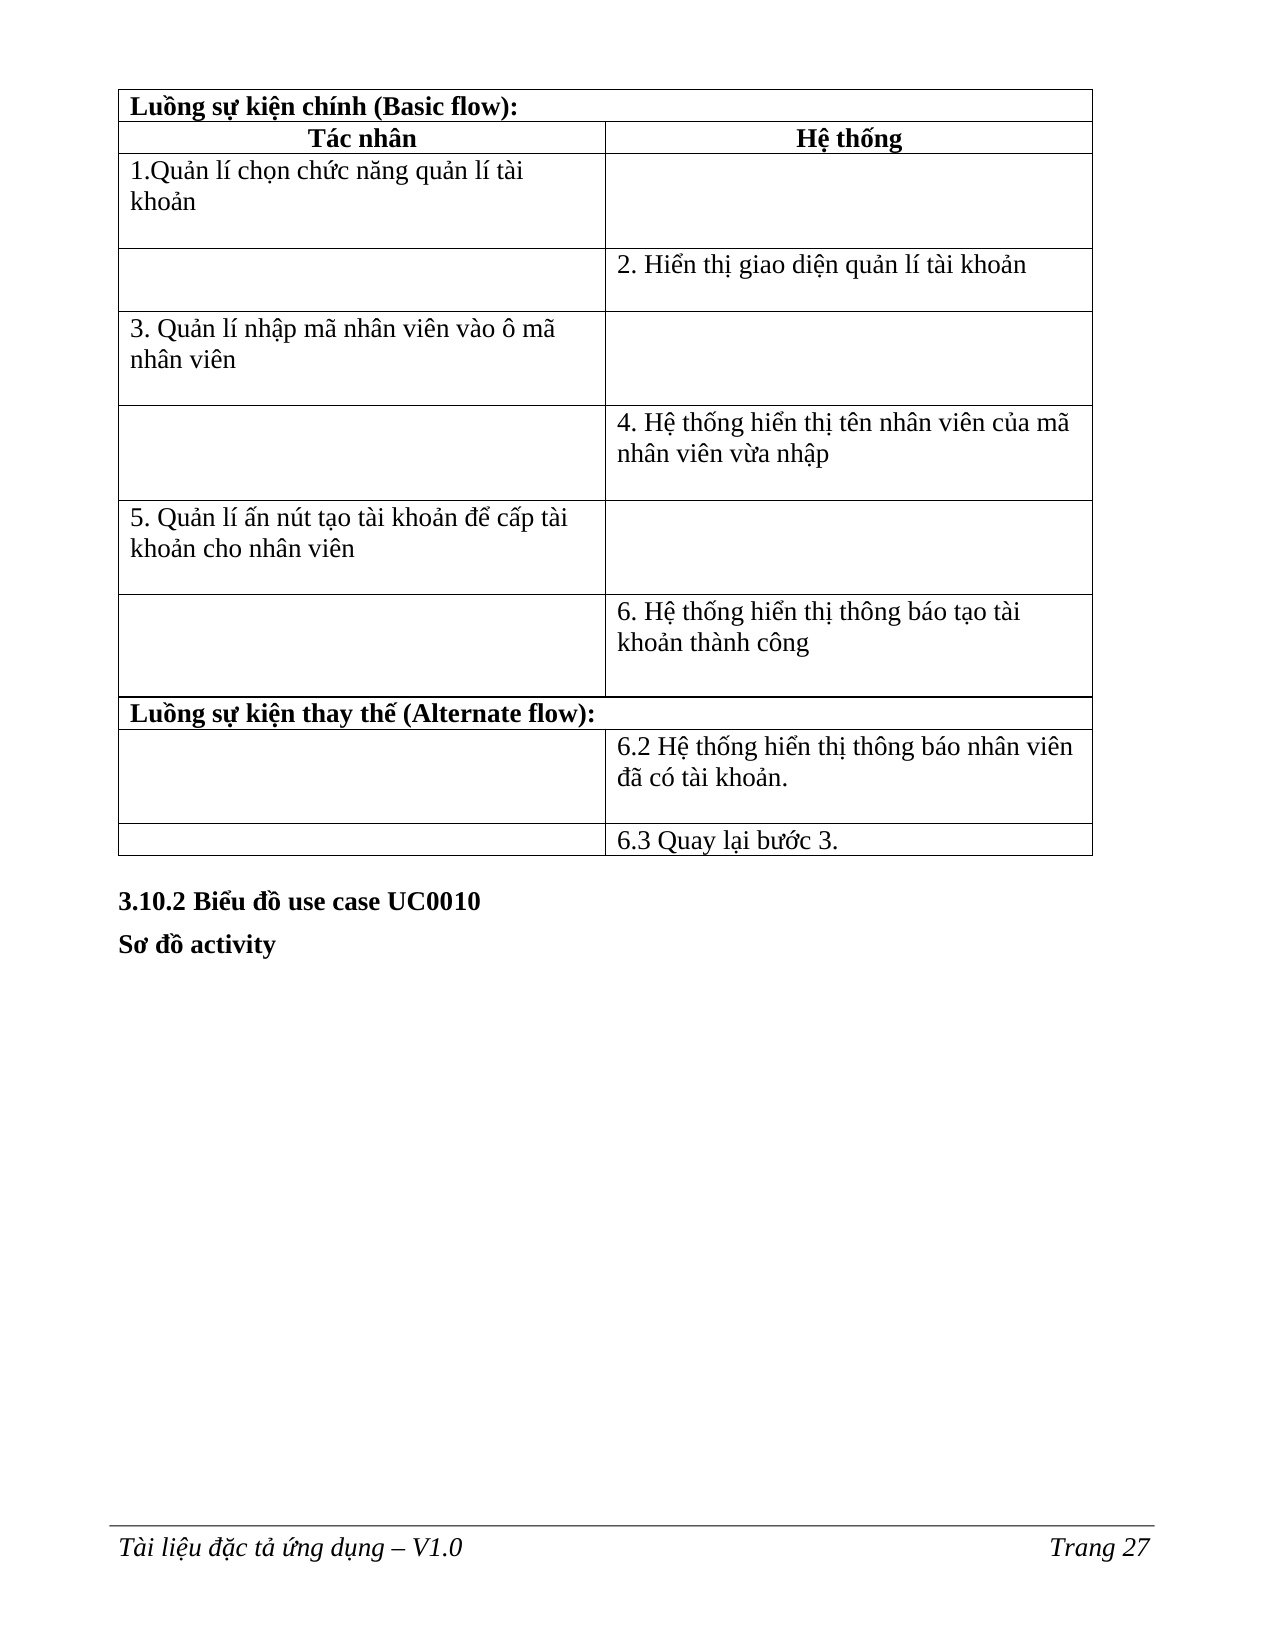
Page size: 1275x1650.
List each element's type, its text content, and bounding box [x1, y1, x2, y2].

table_cell [606, 154, 1092, 247]
table_cell Tác nhân [119, 122, 605, 153]
table_cell 6.3 Quay lại bước 3. [606, 824, 1092, 855]
table_cell Luồng sự kiện thay thế (Alternate flow): [119, 698, 1092, 728]
table_cell [119, 406, 605, 500]
text Sơ đồ activity [118, 929, 1186, 960]
table_cell [606, 501, 1092, 594]
table_cell 1.Quản lí chọn chức năng quản lí tài khoản [119, 154, 605, 247]
subtitle Biểu đồ use case UC0010 [118, 885, 1186, 916]
table_cell 2. Hiển thị giao diện quản lí tài khoản [606, 249, 1092, 311]
table_cell [119, 595, 605, 696]
table_cell 3. Quản lí nhập mã nhân viên vào ô mã nhân viên [119, 312, 605, 405]
table_cell Luồng sự kiện chính (Basic flow): [119, 90, 1092, 121]
table_cell 5. Quản lí ấn nút tạo tài khoản để cấp tài khoản cho nhân viên [119, 501, 605, 594]
table_cell 4. Hệ thống hiển thị tên nhân viên của mã nhân viên vừa nhập [606, 406, 1092, 500]
table_cell [119, 824, 605, 855]
table_cell Hệ thống [606, 122, 1092, 153]
table_cell [119, 249, 605, 311]
table_cell [606, 312, 1092, 405]
table_cell 6. Hệ thống hiển thị thông báo tạo tài khoản thành công [606, 595, 1092, 696]
table_cell [119, 730, 605, 823]
table_cell 6.2 Hệ thống hiển thị thông báo nhân viên đã có tài khoản. [606, 730, 1092, 823]
